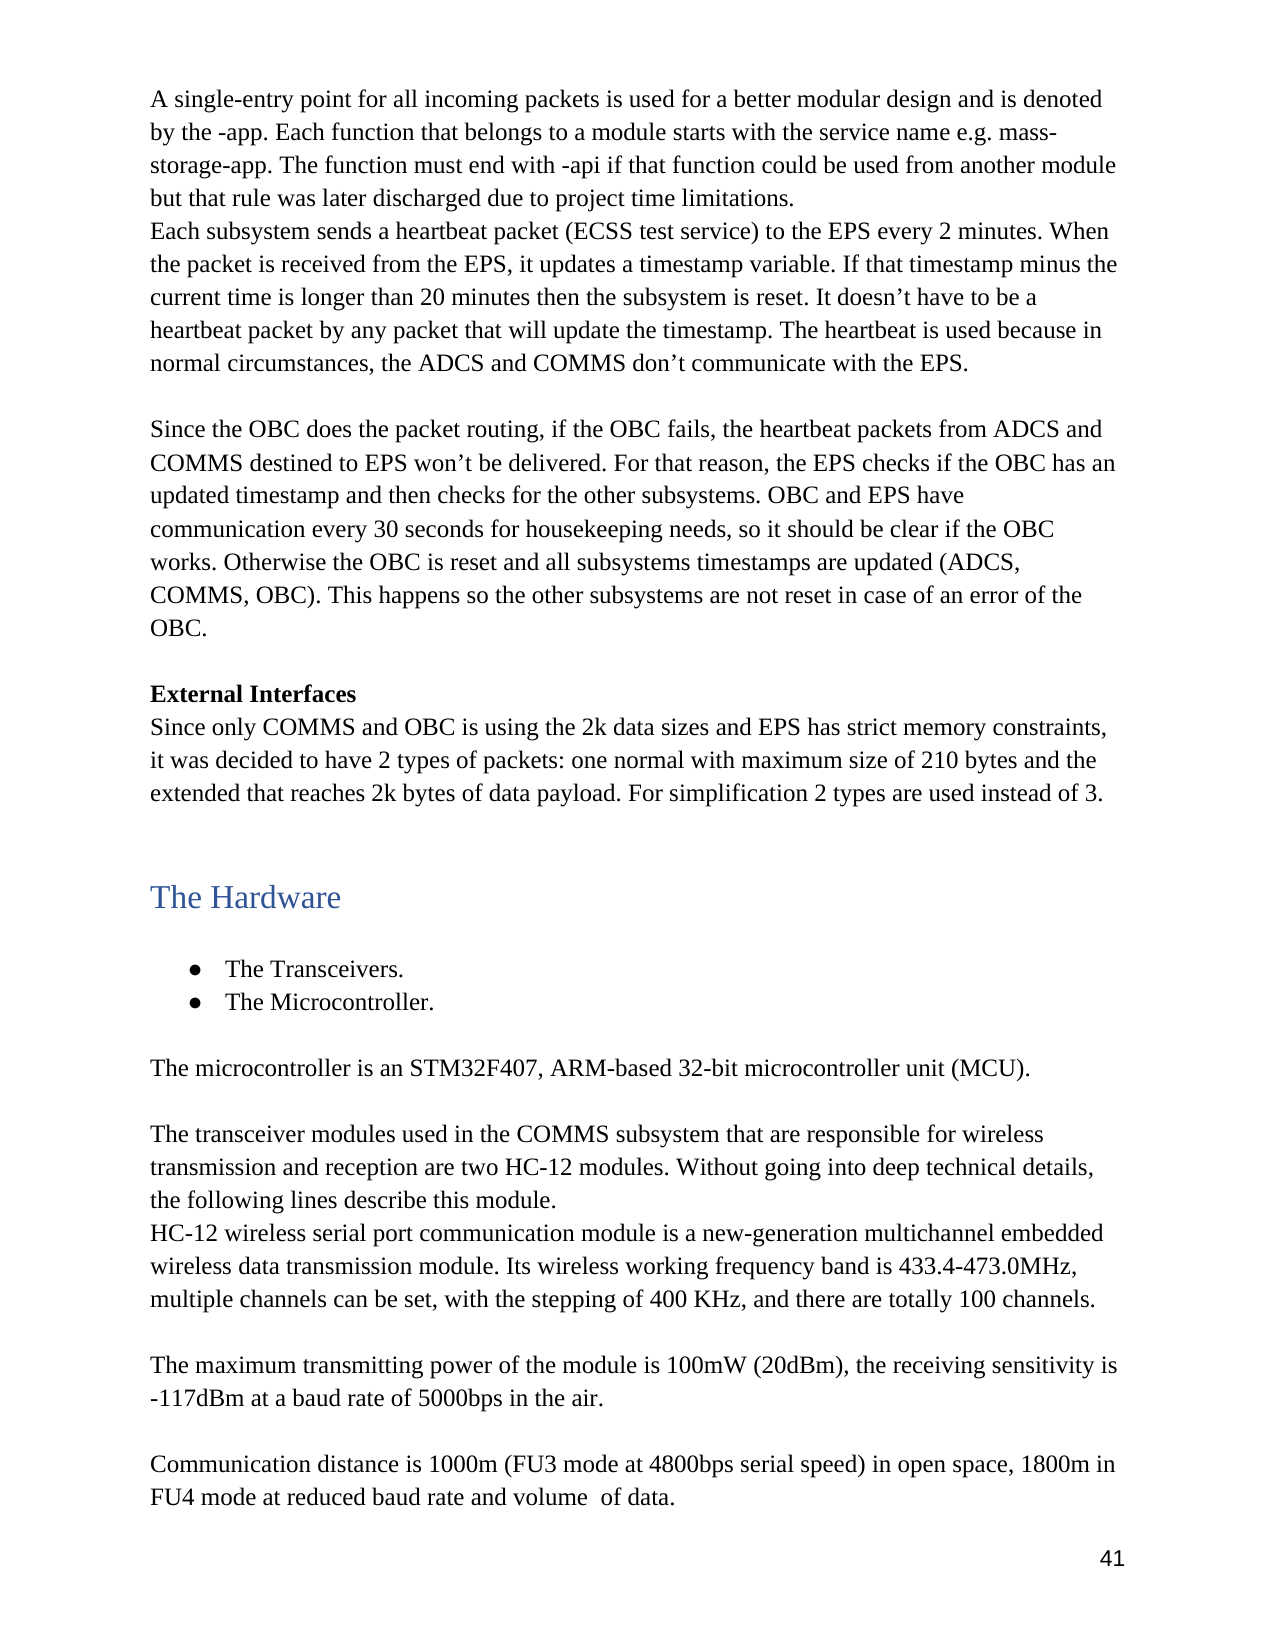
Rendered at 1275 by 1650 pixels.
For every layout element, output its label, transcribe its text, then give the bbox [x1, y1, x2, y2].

text External Interfaces [150, 679, 1125, 707]
list The Microcontroller. [187, 987, 1125, 1016]
text HC-12 wireless serial port communication module is a new-generation multichannel embedded wireless data transmission module. Its wireless working frequency band is 433.4-473.0MHz, multiple channels can be set, with the stepping of 400 KHz, and there are totally 100 channels. [150, 1218, 1125, 1313]
text Since the OBC does the packet routing, if the OBC fails, the heartbeat packets from ADCS and COMMS destined to EPS won’t be delivered. For that reason, the EPS checks if the OBC has an updated timestamp and then checks for the other subsystems. OBC and EPS have communication every 30 seconds for housekeeping needs, so it should be clear if the OBC works. Otherwise the OBC is reset and all subsystems timestamps are updated (ADCS, COMMS, OBC). This happens so the other subsystems are not reset in case of an error of the OBC. [150, 414, 1125, 641]
text The microcontroller is an STM32F407, ARM-based 32-bit microcontroller unit (MCU). [150, 1053, 1125, 1082]
text The Hardware [150, 877, 1125, 915]
text Since only COMMS and OBC is using the 2k data sizes and EPS has strict memory constraints, it was decided to have 2 types of packets: one normal with maximum size of 210 bytes and the extended that reaches 2k bytes of data payload. For simplification 2 types are used instead of 3. [150, 712, 1125, 807]
text The maximum transmitting power of the module is 100mW (20dBm), the receiving sensitivity is -117dBm at a baud rate of 5000bps in the air. [150, 1350, 1125, 1412]
text A single-entry point for all incoming packets is used for a better modular design and is denoted by the -app. Each function that belongs to a module starts with the service name e.g. mass-storage-app. The function must end with -api if that function could be used from another module but that rule was later discharged due to project time limitations. [150, 84, 1125, 212]
text Communication distance is 1000m (FU3 mode at 4800bps serial speed) in open space, 1800m in FU4 mode at reduced baud rate and volume of data. [150, 1449, 1125, 1511]
text Each subsystem sends a heartbeat packet (ECSS test service) to the EPS every 2 minutes. When the packet is received from the EPS, it updates a timestamp variable. If that timestamp minus the current time is longer than 20 minutes then the subsystem is reset. It doesn’t have to be a heartbeat packet by any packet that will update the timestamp. The heartbeat is used because in normal circumstances, the ADCS and COMMS don’t communicate with the EPS. [150, 216, 1125, 377]
list The Transceivers. [187, 954, 1125, 983]
text The transceiver modules used in the COMMS subsystem that are responsible for wireless transmission and reception are two HC-12 modules. Without going into deep technical details, the following lines describe this module. [150, 1119, 1125, 1214]
